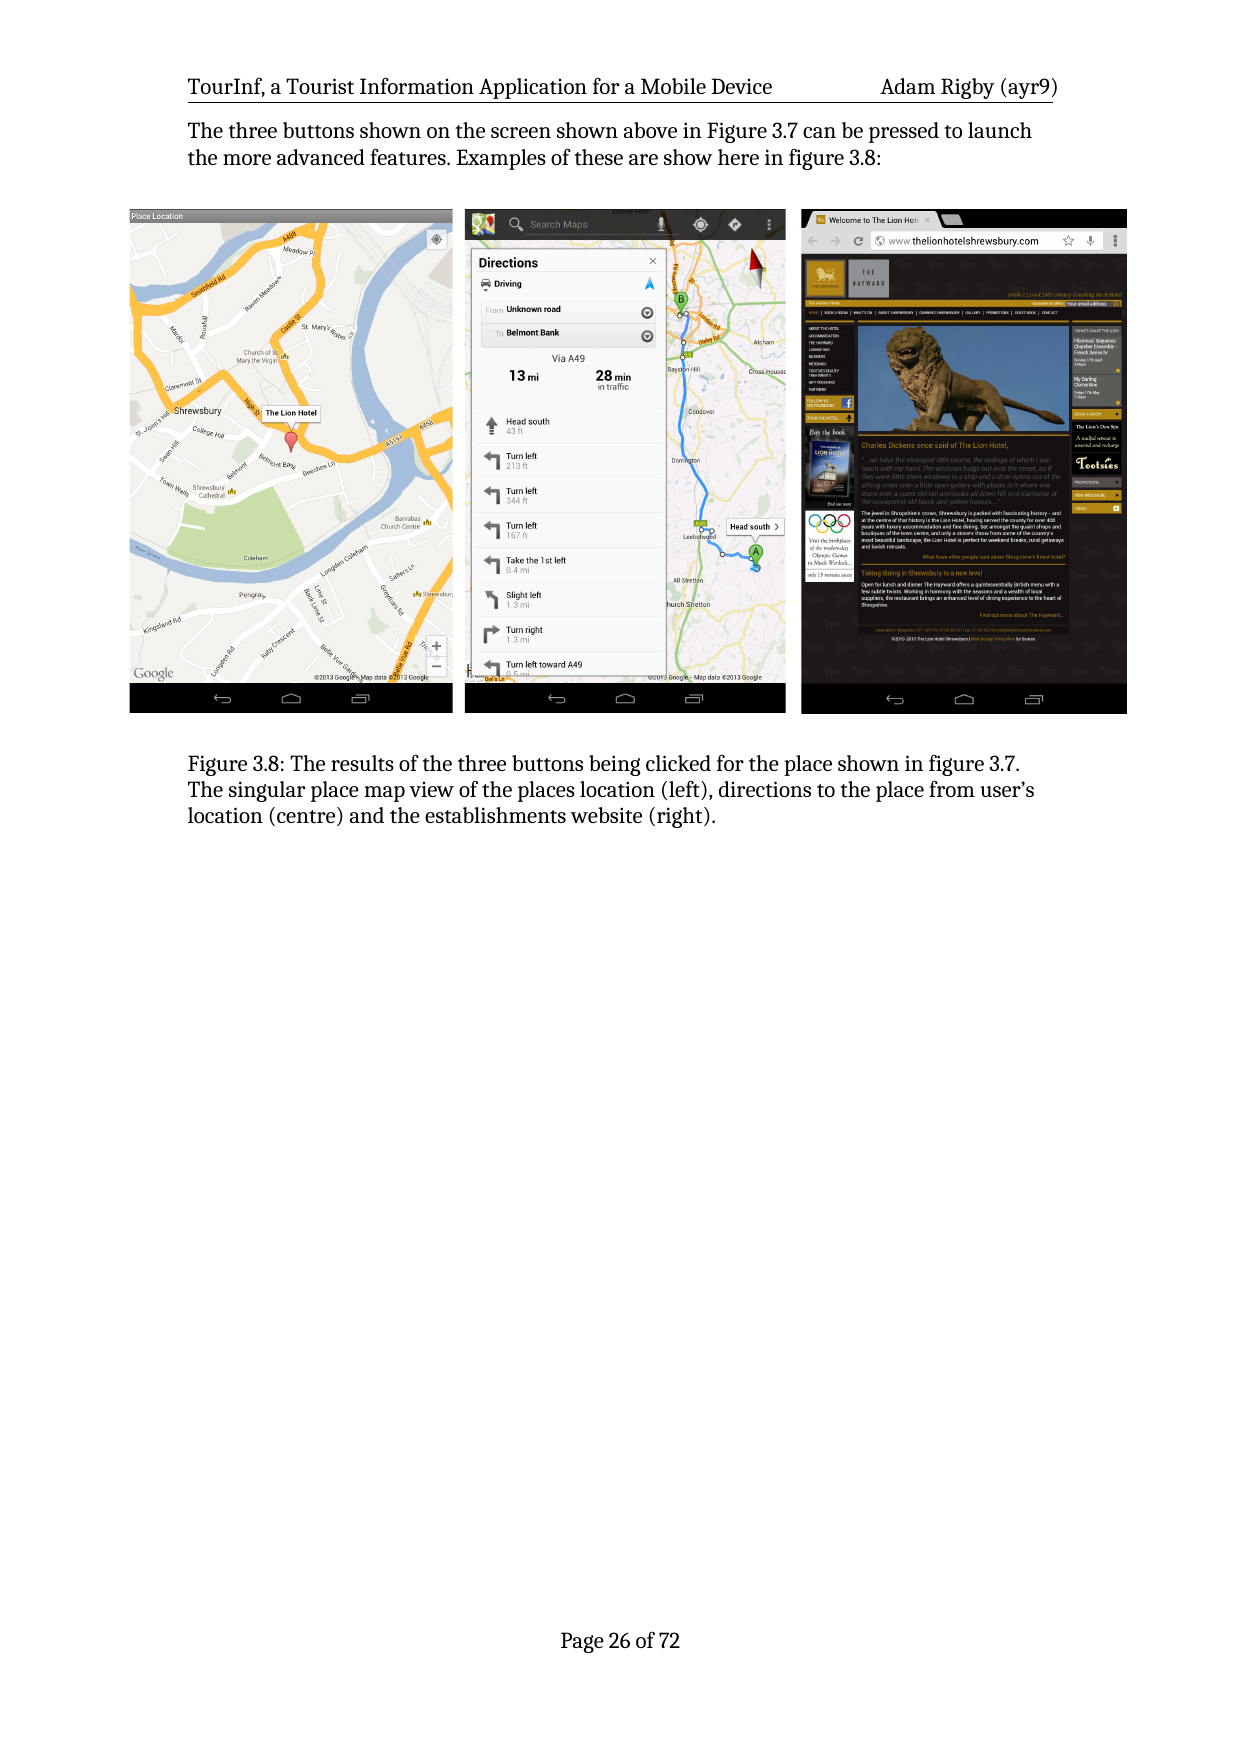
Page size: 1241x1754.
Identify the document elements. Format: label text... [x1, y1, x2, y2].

picture [129, 209, 453, 713]
picture [464, 209, 786, 713]
picture [801, 209, 1127, 714]
text The three buttons shown on the screen shown above in Figure 3.7 can be pressed to launch the more advanced features. Examples of these are show here in figure 3.8: [187, 118, 1053, 171]
text Figure 3.8: The results of the three buttons being clicked for the place shown in figure 3.7. The singular place map view of the places location (left), directions to the place from user’s location (centre) and the establishments website (right). [187, 751, 1053, 830]
